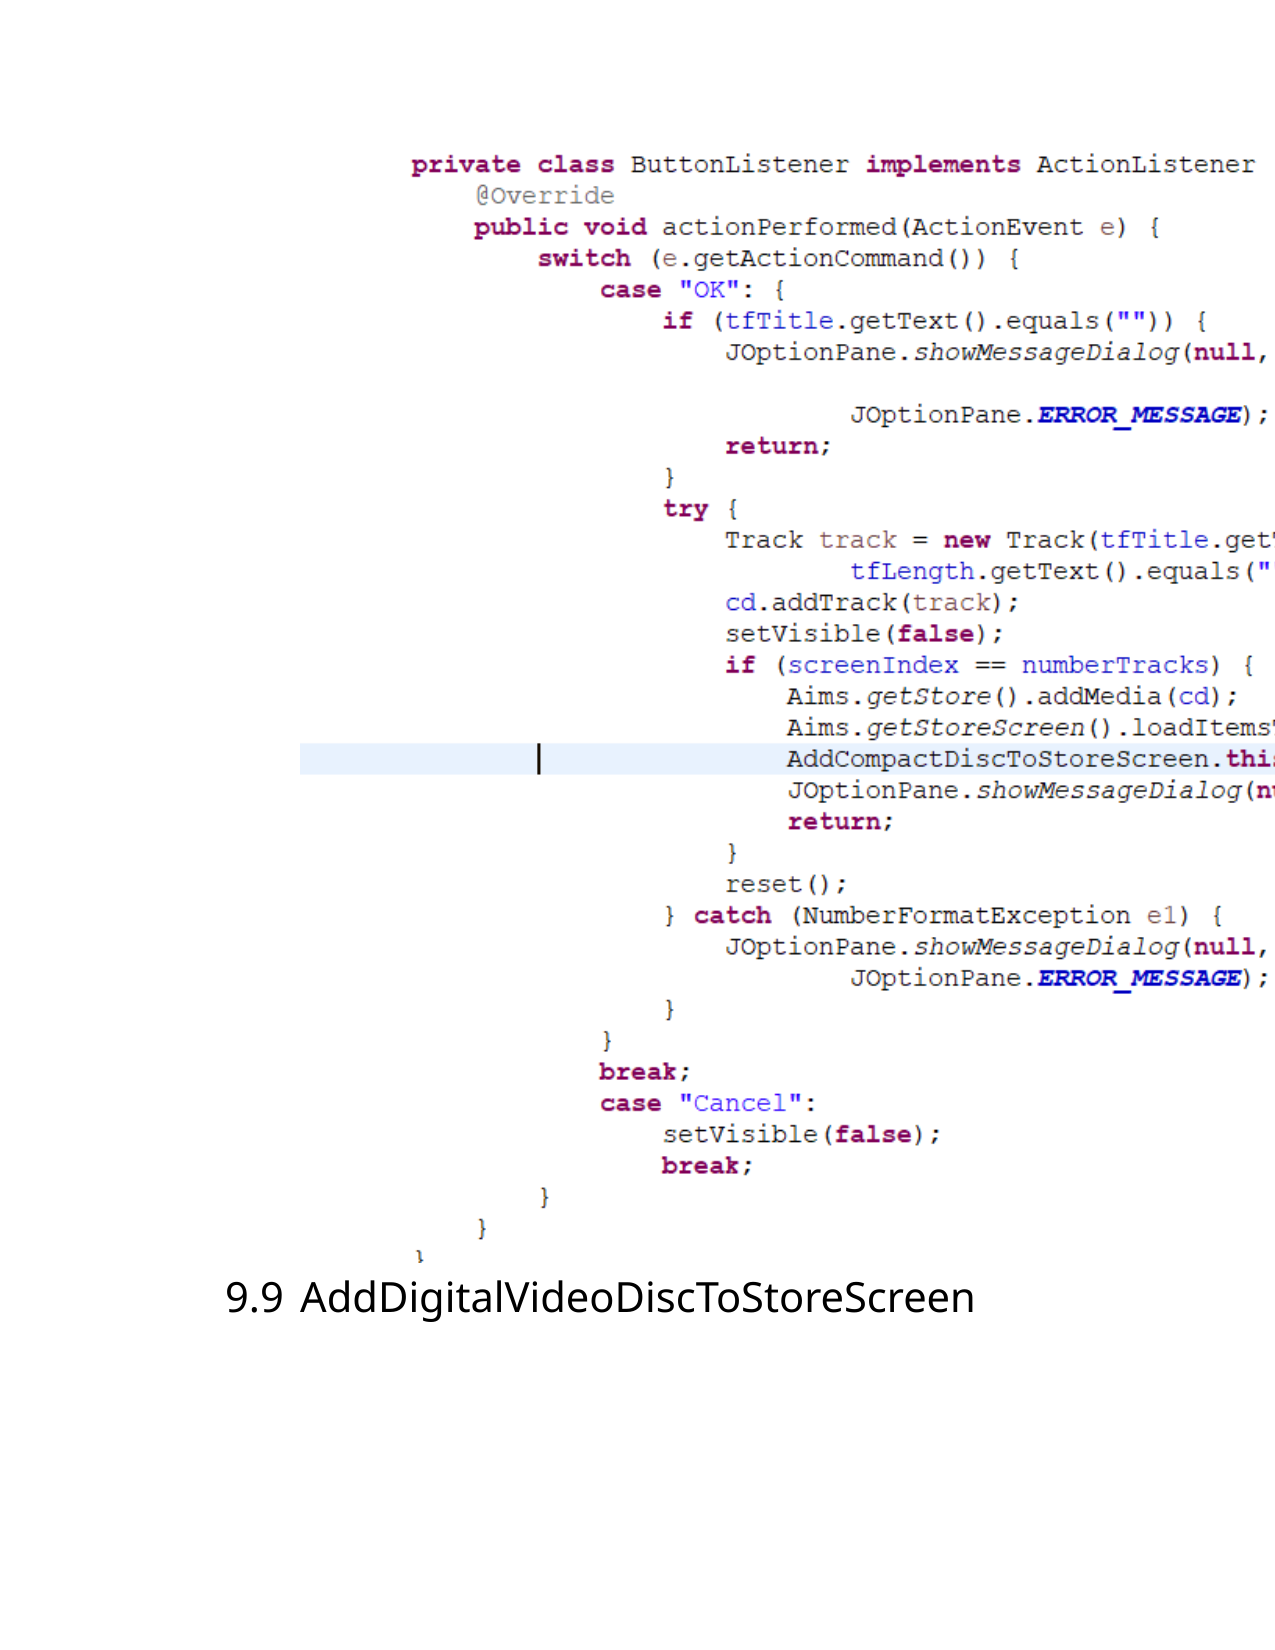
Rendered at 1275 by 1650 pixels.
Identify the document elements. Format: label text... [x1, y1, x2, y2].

list AddDigitalVideoDiscToStoreScreen [225, 1268, 1125, 1324]
picture [300, 150, 1275, 1263]
